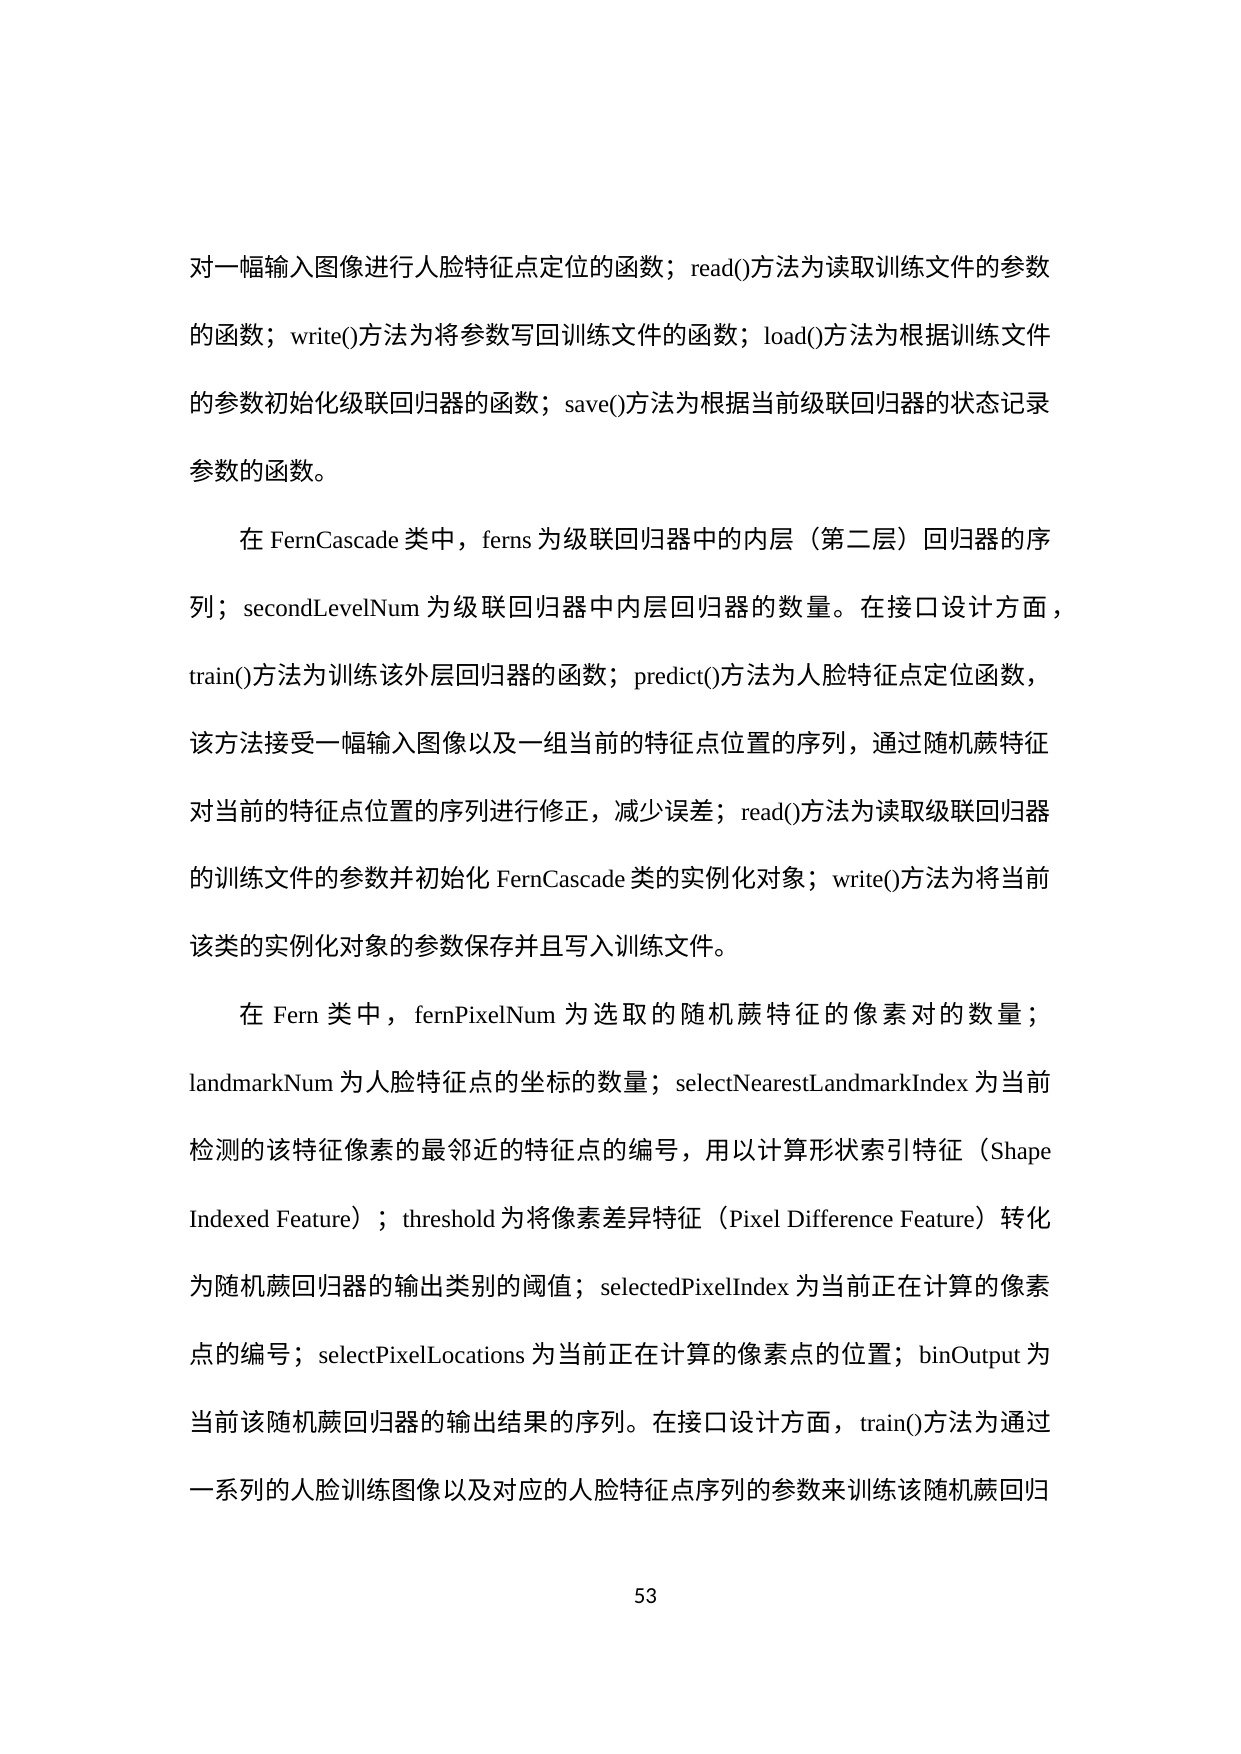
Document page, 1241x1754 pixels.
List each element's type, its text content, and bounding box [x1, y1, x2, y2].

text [189, 979, 1051, 1522]
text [189, 232, 1051, 503]
text 在FernCascade类中，ferns为级联回归器中的内层（第二层）回归器的序列；secondLevelNum为级联回归器中内层回归器的数量。在接口设计方面，train()方法为训练该外层回归器的函数；predict()方法为人脸特征点定位函数，该方法接受一幅输入图像以及一组当前的特征点位置的序列，通过随机蕨特征对当前的特征点位置的序列进行修正，减少误差；read()方法为读取级联回归器的训练文件的参数并初始化FernCascade类的实例化对象；write()方法为将当前该类的实例化对象的参数保存并且写入训练文件。 [189, 503, 1051, 979]
